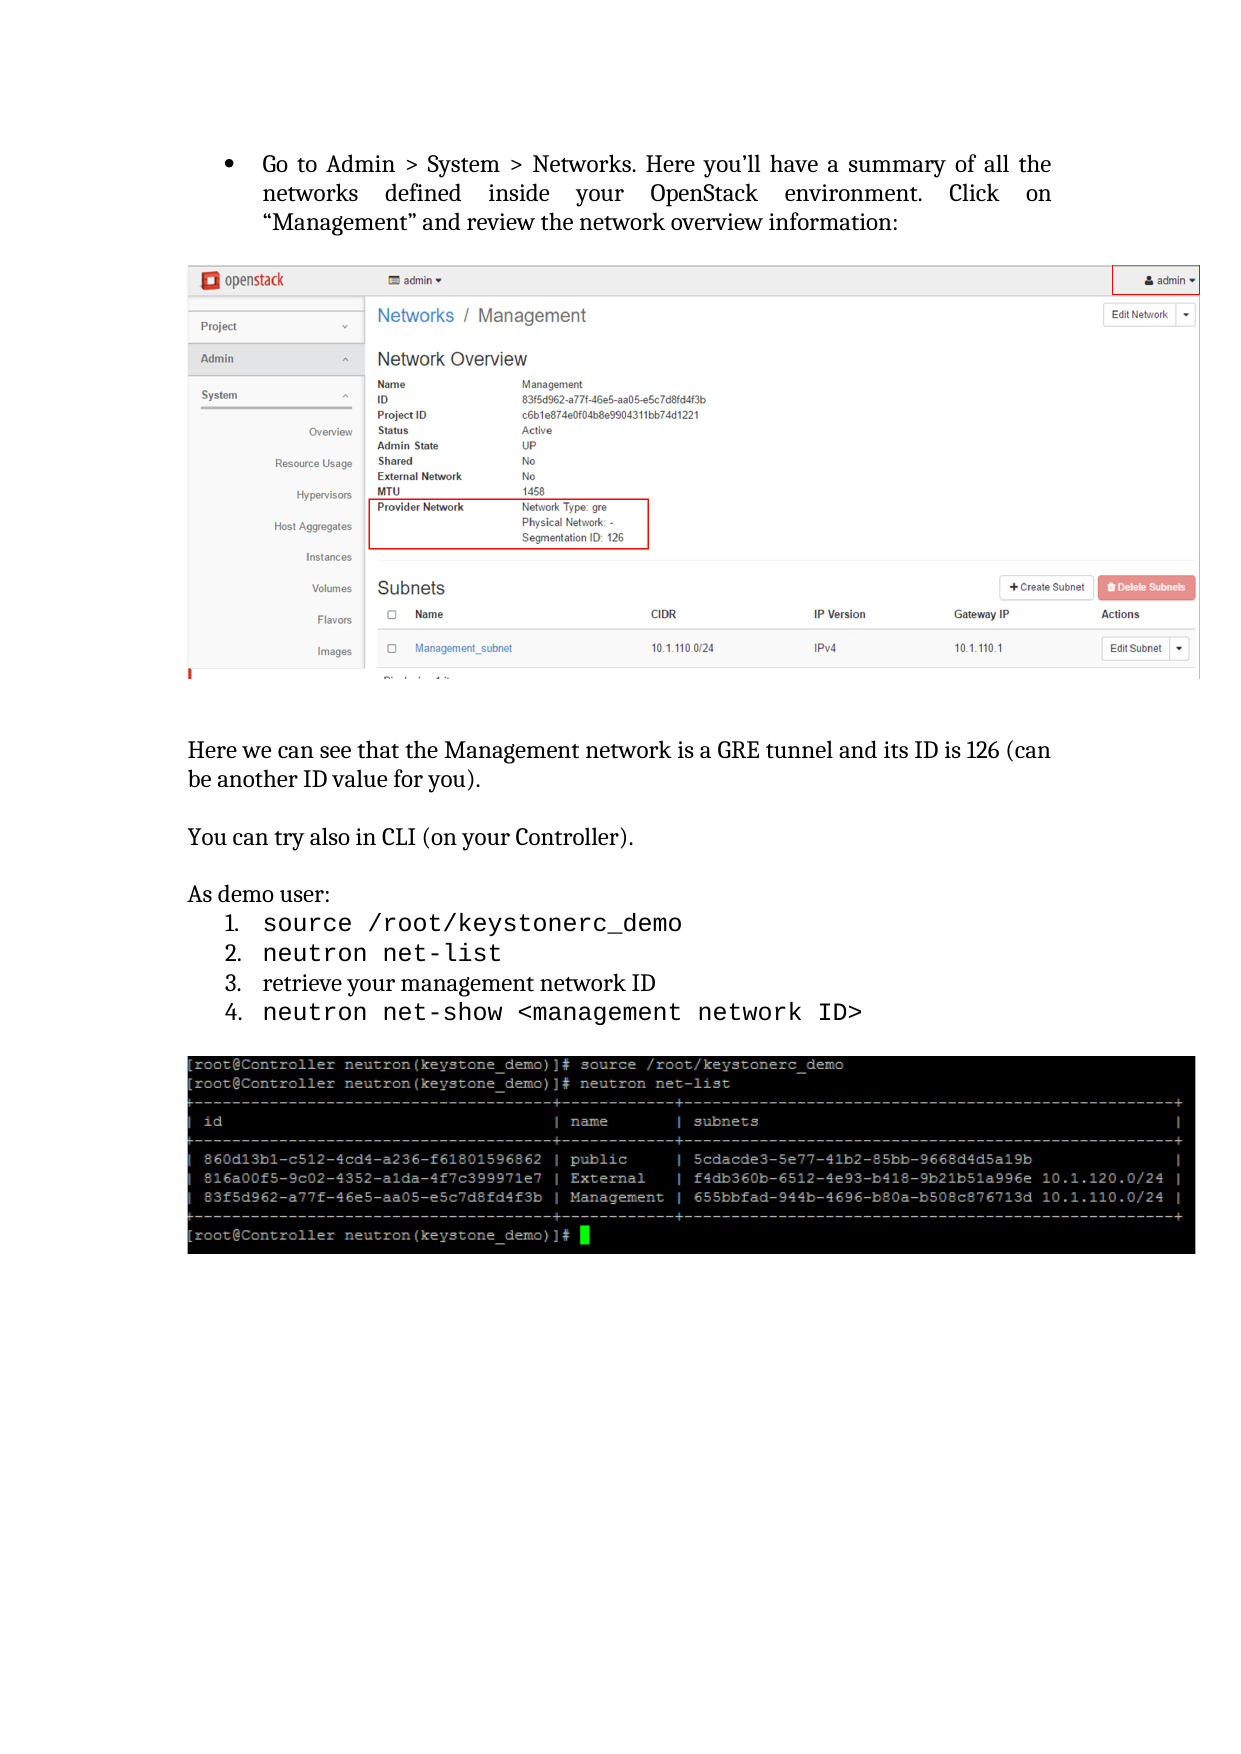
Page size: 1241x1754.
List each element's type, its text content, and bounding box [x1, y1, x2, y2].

picture [187, 1056, 1196, 1254]
picture [187, 265, 1200, 679]
list neutron net-list [225, 939, 1053, 969]
list retrieve your management network ID [225, 969, 1053, 997]
list source /root/keystonerc_demo [225, 909, 1053, 939]
list neutron net-show <management network ID> [225, 997, 1053, 1027]
text As demo user: [187, 880, 1053, 909]
list Go to Admin > System > Networks. Here you’ll have a summary of all the networks defined inside your OpenStack environment. Click on “Management” and review the network overview information: [225, 150, 1053, 236]
text Here we can see that the Management network is a GRE tunnel and its ID is 126 (can be another ID value for you). [187, 736, 1053, 794]
text You can try also in CLI (on your Controller). [187, 822, 1053, 851]
